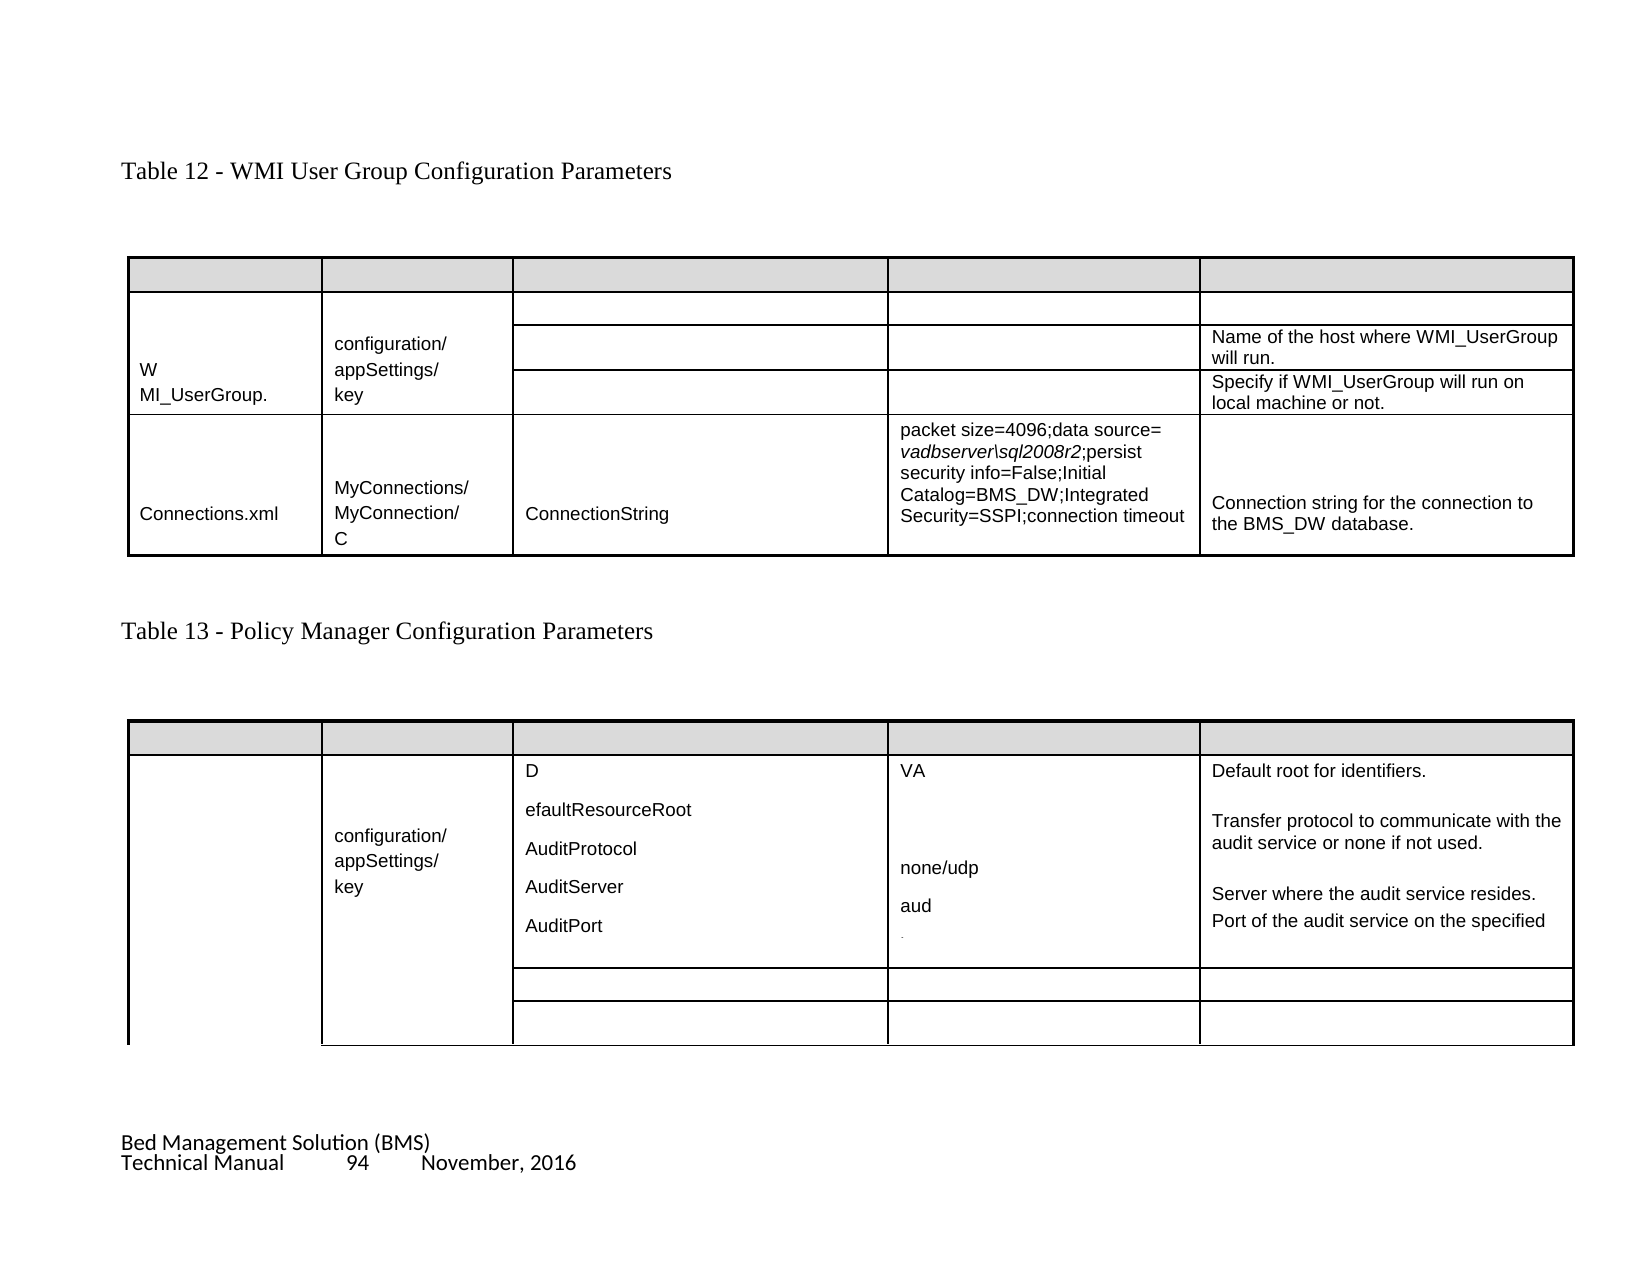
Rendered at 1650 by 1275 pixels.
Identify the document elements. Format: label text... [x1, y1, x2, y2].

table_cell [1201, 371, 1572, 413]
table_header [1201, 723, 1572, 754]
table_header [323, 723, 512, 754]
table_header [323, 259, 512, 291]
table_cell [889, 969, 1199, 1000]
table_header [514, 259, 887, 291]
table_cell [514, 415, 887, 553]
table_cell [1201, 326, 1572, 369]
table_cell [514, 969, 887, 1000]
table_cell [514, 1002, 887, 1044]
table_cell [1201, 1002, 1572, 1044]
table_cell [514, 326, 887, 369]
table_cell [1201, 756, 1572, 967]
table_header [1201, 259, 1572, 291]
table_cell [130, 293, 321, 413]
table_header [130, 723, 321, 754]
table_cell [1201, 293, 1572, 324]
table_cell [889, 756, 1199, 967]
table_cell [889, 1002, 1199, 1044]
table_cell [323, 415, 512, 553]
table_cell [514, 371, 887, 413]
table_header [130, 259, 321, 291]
text Table - Policy Manager Configuration Parameters [121, 617, 1506, 645]
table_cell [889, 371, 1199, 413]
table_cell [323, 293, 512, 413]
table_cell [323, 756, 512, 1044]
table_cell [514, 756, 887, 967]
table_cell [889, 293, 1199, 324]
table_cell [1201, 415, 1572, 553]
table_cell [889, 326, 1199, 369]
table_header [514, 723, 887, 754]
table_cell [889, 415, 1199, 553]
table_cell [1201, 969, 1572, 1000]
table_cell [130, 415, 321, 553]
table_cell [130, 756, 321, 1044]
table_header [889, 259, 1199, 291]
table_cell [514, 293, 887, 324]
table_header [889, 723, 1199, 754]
text Table - WMI User Group Configuration Parameters [121, 156, 1506, 185]
